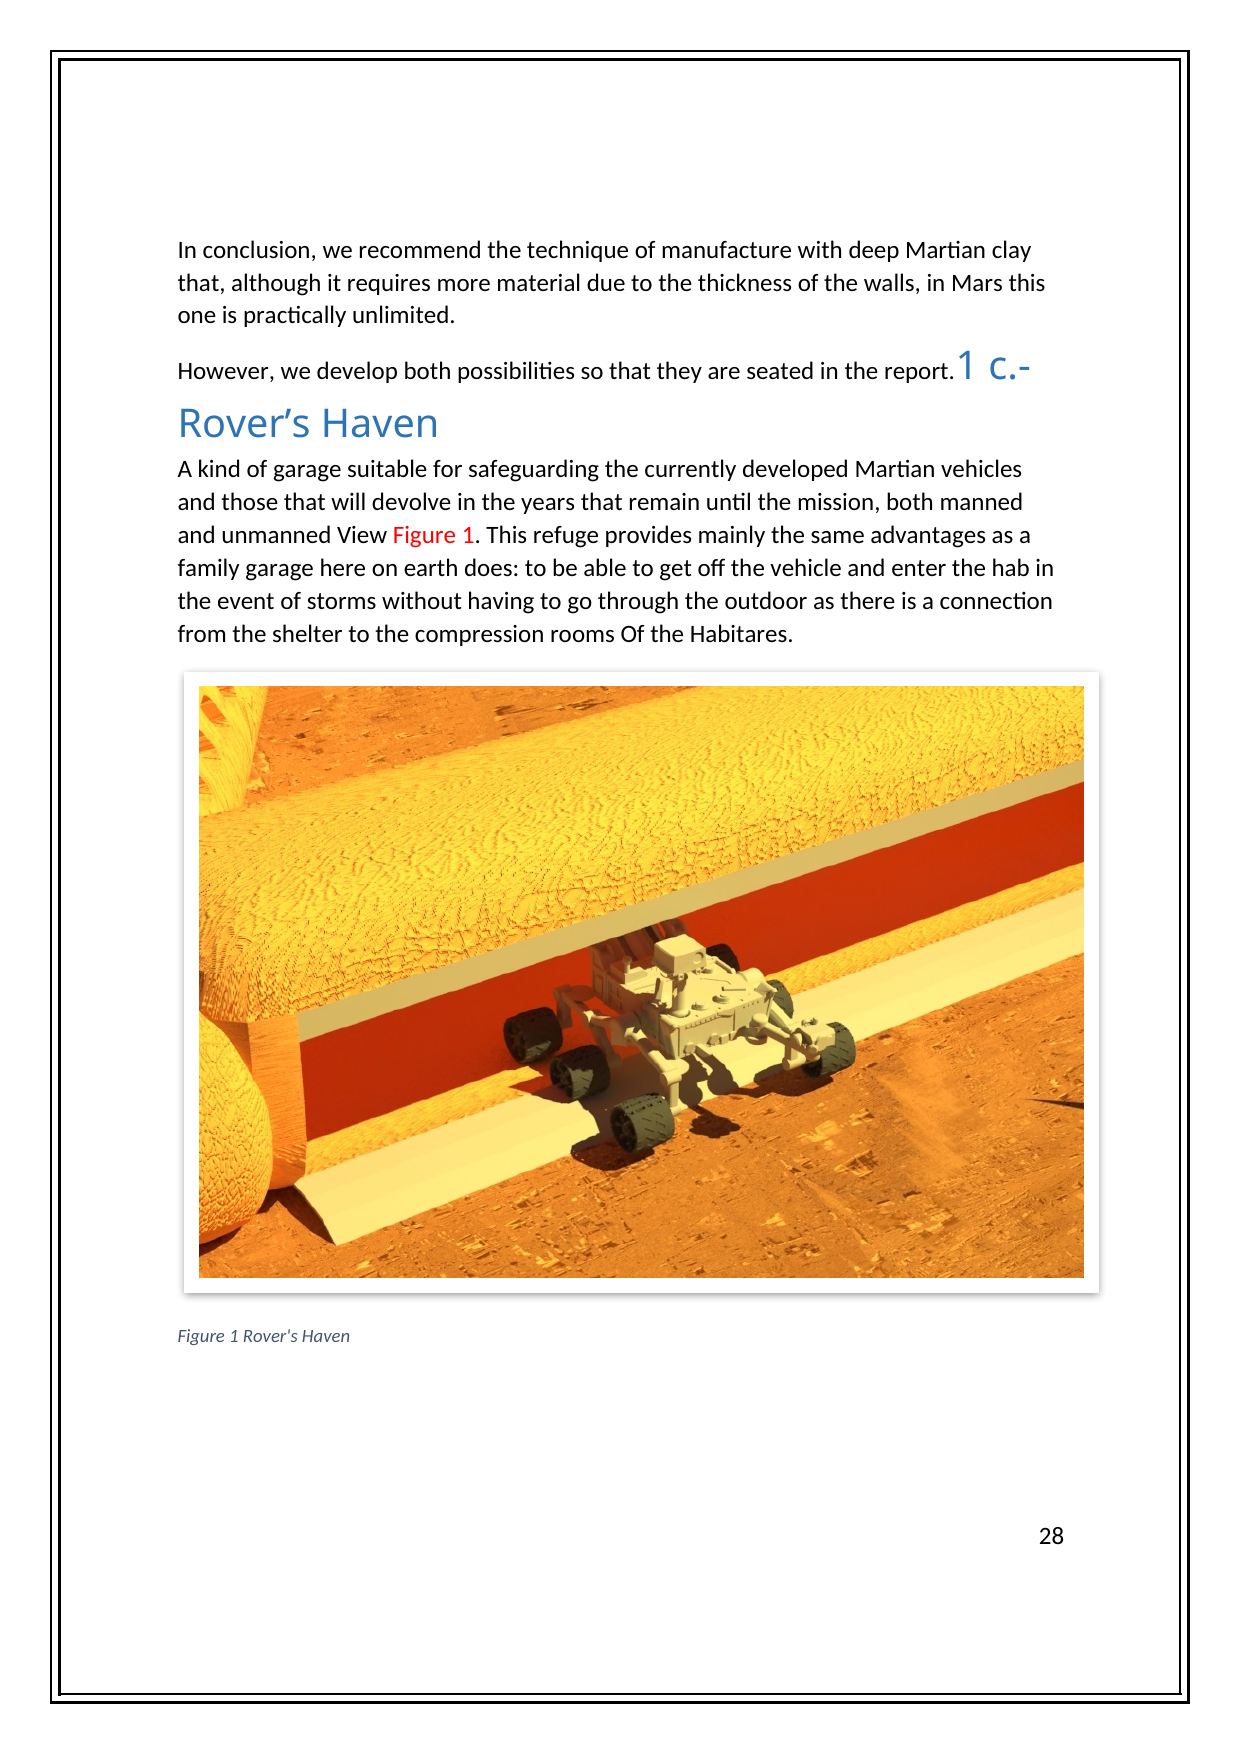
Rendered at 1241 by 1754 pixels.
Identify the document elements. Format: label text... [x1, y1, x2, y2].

text Figure 1 Rover's Haven [177, 1324, 1063, 1347]
text A kind of garage suitable for safeguarding the currently developed Martian vehicles and those that will devolve in the years that remain until the mission, both manned and unmanned View Figure 1. This refuge provides mainly the same advantages as a family garage here on earth does: to be able to get off the vehicle and enter the hab in the event of storms without having to go through the outdoor as there is a connection from the shelter to the compression rooms Of the Habitares. [177, 453, 1063, 648]
subtitle In conclusion, we recommend the technique of manufacture with deep Martian clay that, although it requires more material due to the thickness of the walls, in Mars this one is practically unlimited. [177, 234, 1063, 330]
picture [199, 686, 1084, 1278]
subtitle However, we develop both possibilities so that they are seated in the report.1 c.- Rover’s Haven [177, 337, 1063, 449]
